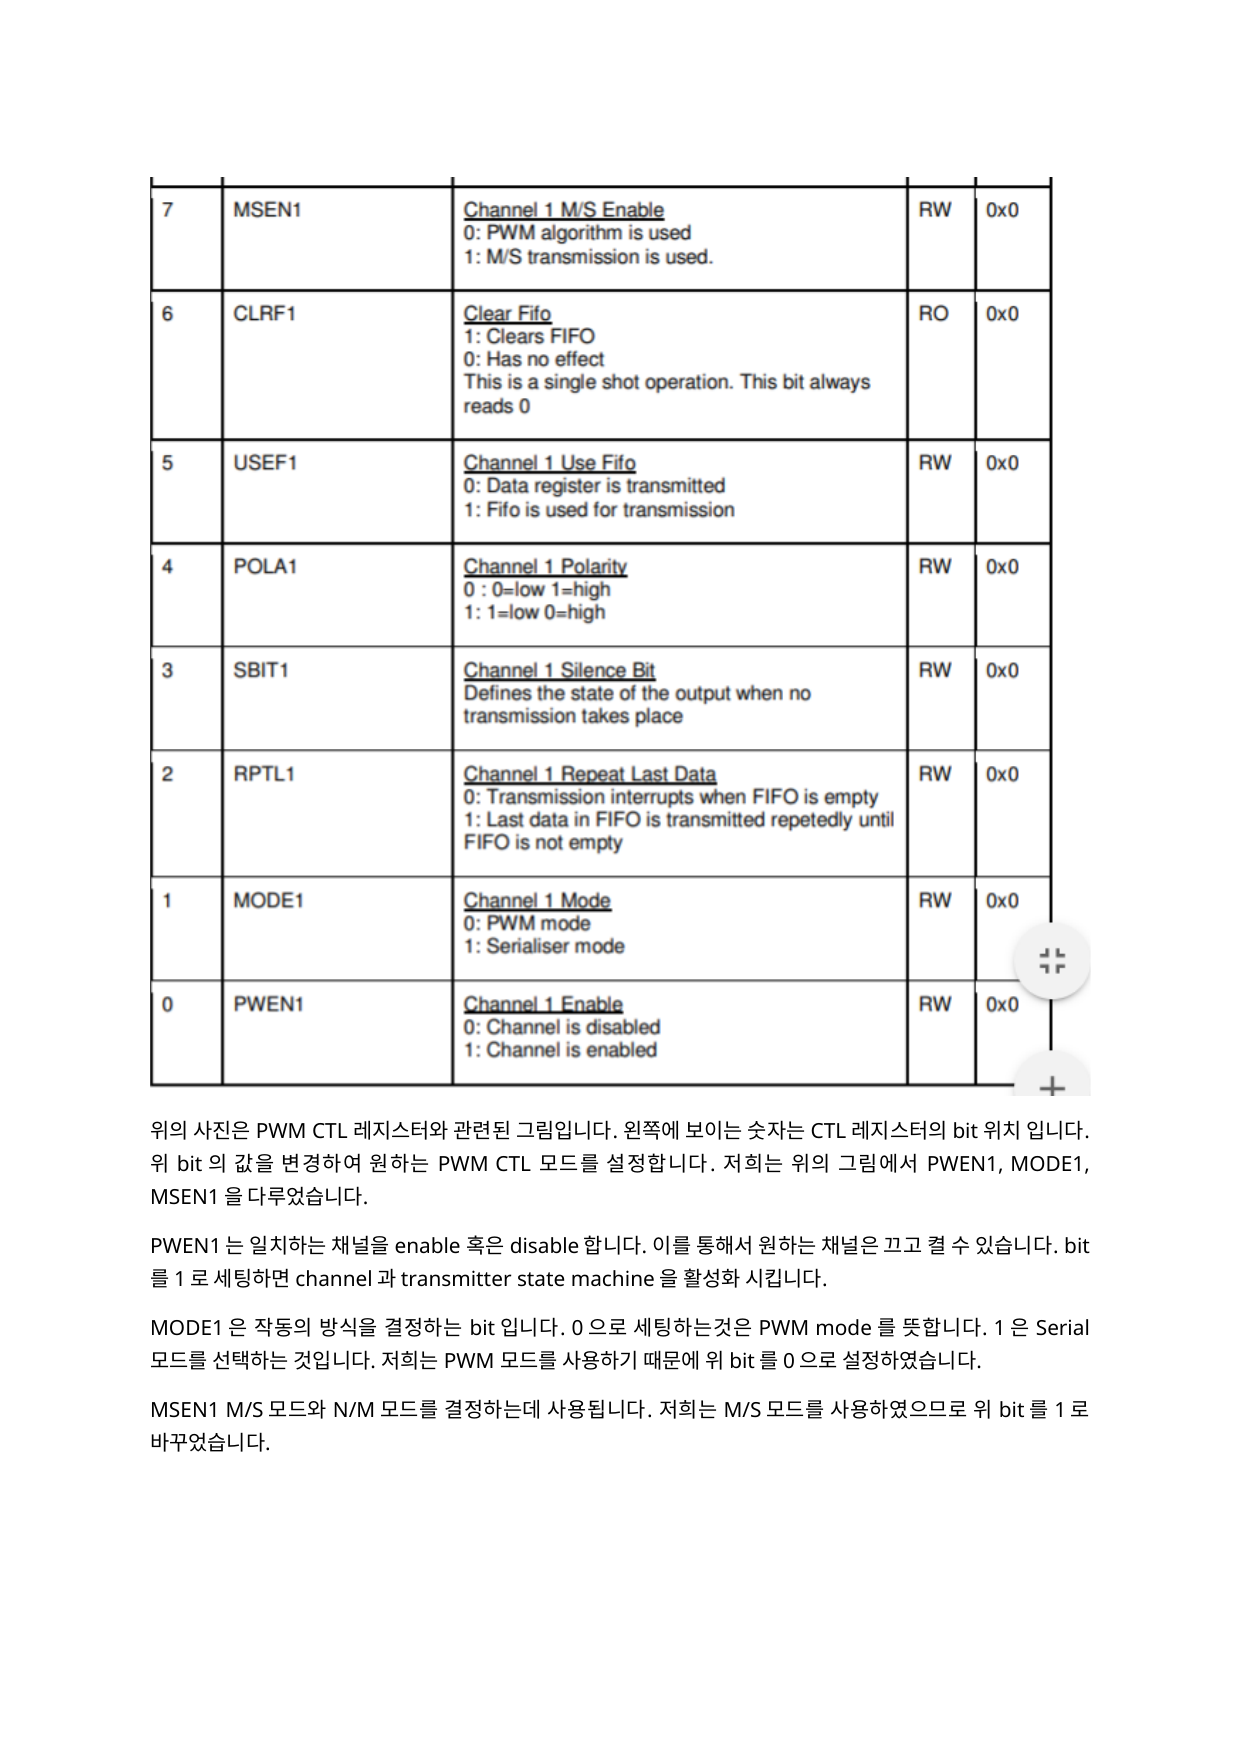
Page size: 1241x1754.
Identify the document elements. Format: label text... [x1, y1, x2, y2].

text MODE1은 작동의 방식을 결정하는 bit입니다. 0으로 세팅하는것은 PWM mode를 뜻합니다. 1은 Serial 모드를 선택하는 것입니다. 저희는 PWM 모드를 사용하기 때문에 위 bit를 0으로 설정하였습니다. [150, 1312, 1090, 1375]
text PWEN1는 일치하는 채널을 enable 혹은 disable합니다. 이를 통해서 원하는 채널은 끄고 켤 수 있습니다. bit를 1로 세팅하면 channel과 transmitter state machine을 활성화 시킵니다. [150, 1229, 1090, 1293]
text MSEN1 M/S모드와 N/M모드를 결정하는데 사용됩니다. 저희는 M/S모드를 사용하였으므로 위 bit를 1로 바꾸었습니다. [150, 1394, 1090, 1457]
picture [150, 177, 1091, 1096]
text 위의 사진은 PWM CTL 레지스터와 관련된 그림입니다. 왼쪽에 보이는 숫자는 CTL 레지스터의 bit 위치 입니다. 위 bit의 값을 변경하여 원하는 PWM CTL 모드를 설정합니다. 저희는 위의 그림에서 PWEN1, MODE1, MSEN1을 다루었습니다. [150, 1115, 1090, 1211]
